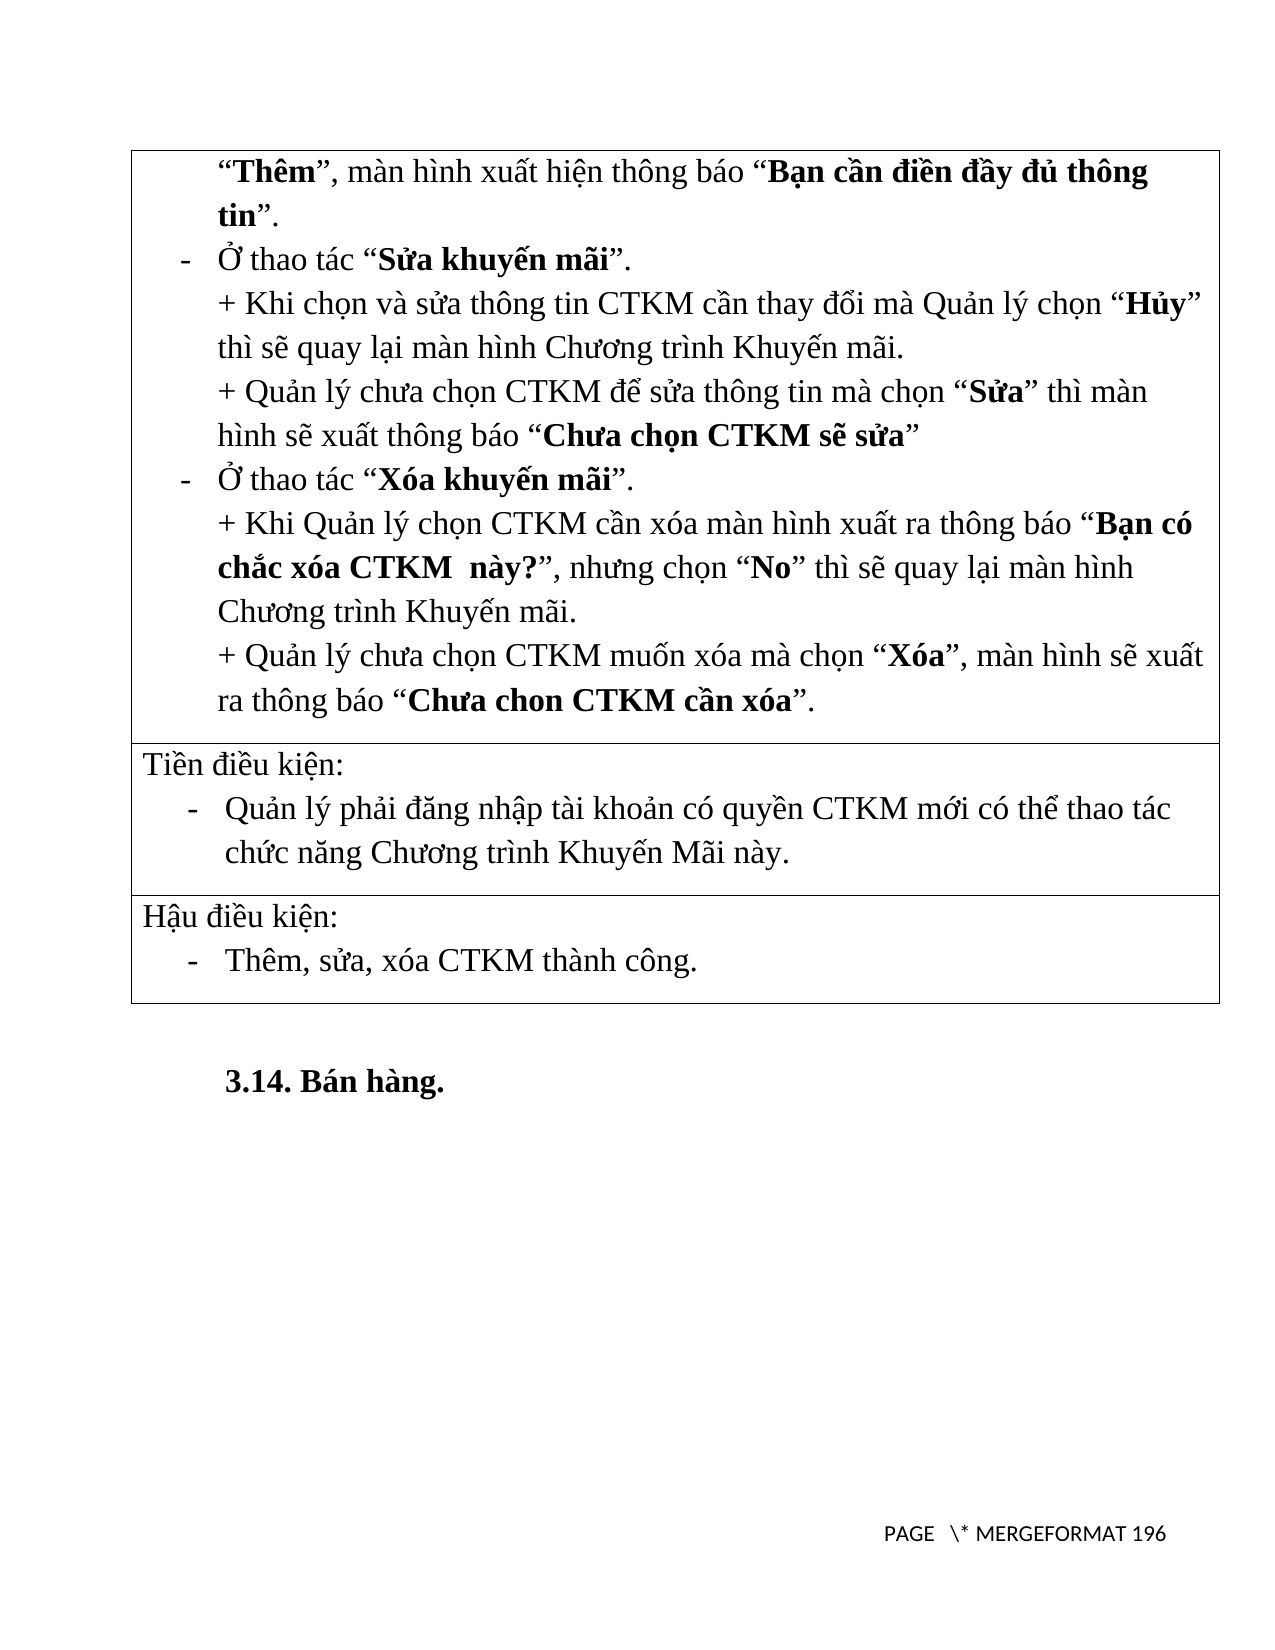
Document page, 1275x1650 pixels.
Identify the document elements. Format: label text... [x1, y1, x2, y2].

list Bán hàng. [225, 1062, 1167, 1100]
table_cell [132, 151, 1219, 743]
table_cell Tiền điều kiện: Quản lý phải đăng nhập tài khoản có quyền CTKM mới có thể thao tác chức năng Chương trình Khuyến Mãi này. [132, 744, 1219, 895]
table_cell Hậu điều kiện: Thêm, sửa, xóa CTKM thành công. [132, 896, 1219, 1003]
